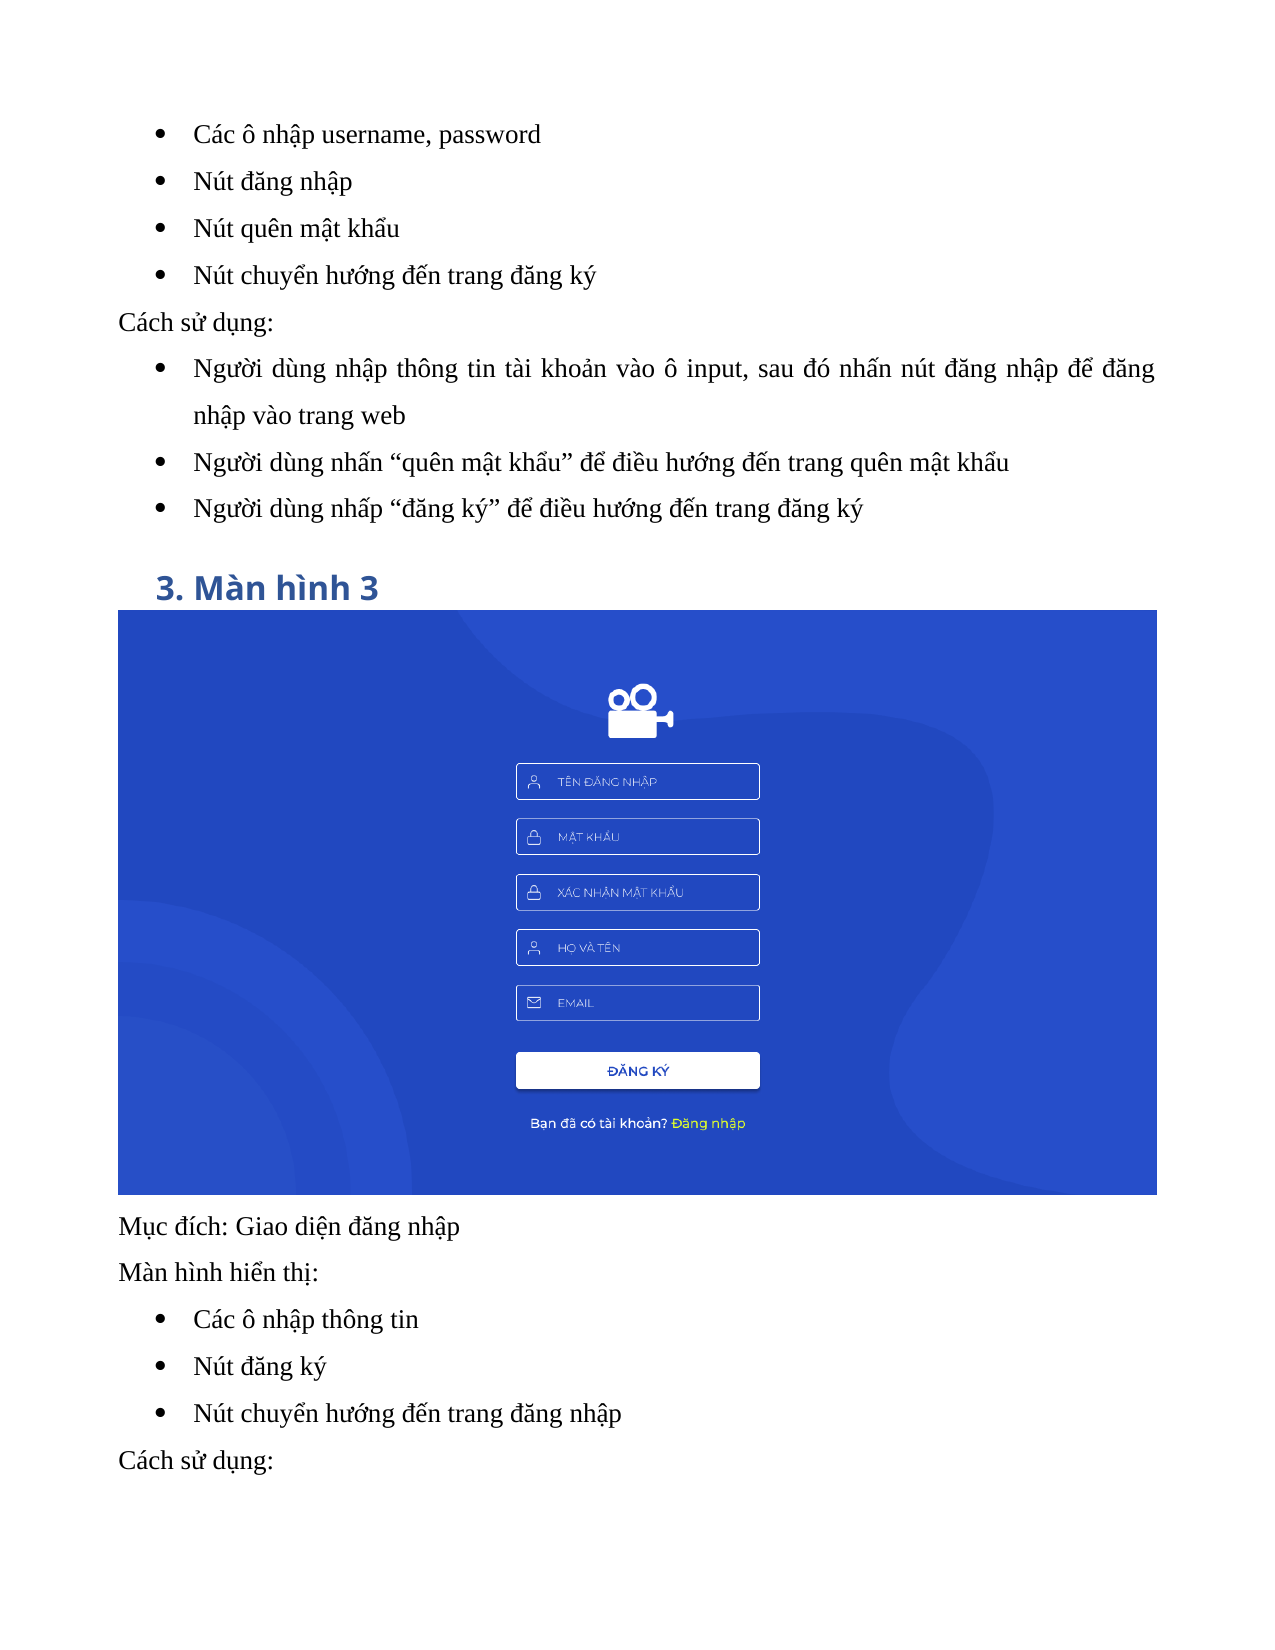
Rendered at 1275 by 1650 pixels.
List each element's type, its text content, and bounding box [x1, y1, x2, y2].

text Mục đích: Giao diện đăng nhập [118, 1210, 1157, 1241]
list Nút đăng ký [156, 1350, 1157, 1381]
list Nút quên mật khẩu [156, 212, 1157, 243]
list Các ô nhập thông tin [156, 1303, 1157, 1334]
list Người dùng nhập thông tin tài khoản vào ô input, sau đó nhấn nút đăng nhập để đăng nhập vào trang web [156, 352, 1157, 430]
text Cách sử dụng: [118, 1444, 1157, 1475]
text Cách sử dụng: [118, 306, 1157, 337]
list Người dùng nhấp “đăng ký” để điều hướng đến trang đăng ký [156, 493, 1157, 524]
subtitle Màn hình 3 [156, 564, 1157, 610]
list Người dùng nhấn “quên mật khẩu” để điều hướng đến trang quên mật khẩu [156, 446, 1157, 477]
list Nút chuyển hướng đến trang đăng ký [156, 259, 1157, 290]
list Các ô nhập username, password [156, 118, 1157, 149]
text Màn hình hiển thị: [118, 1256, 1157, 1288]
list Nút đăng nhập [156, 165, 1157, 196]
list Nút chuyển hướng đến trang đăng nhập [156, 1397, 1157, 1428]
picture [118, 610, 1157, 1195]
